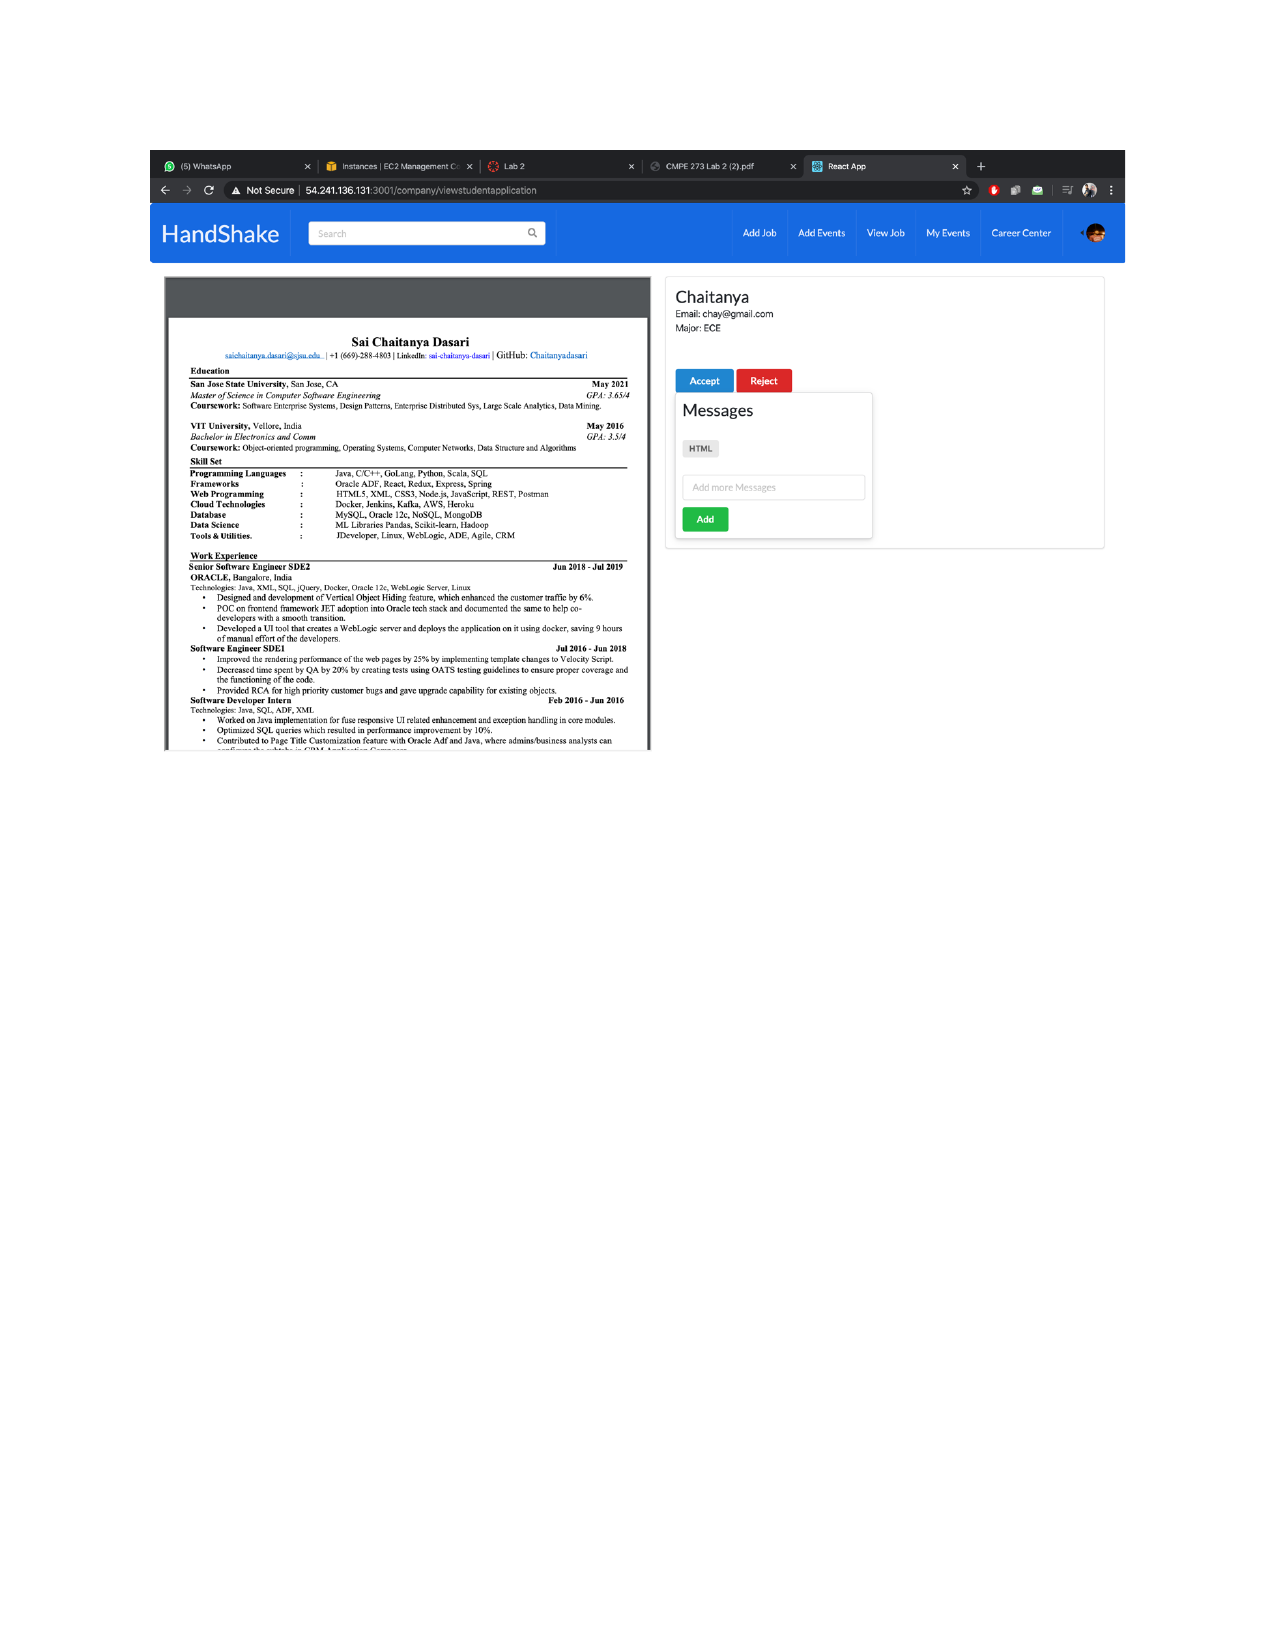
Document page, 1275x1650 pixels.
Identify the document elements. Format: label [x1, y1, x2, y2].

picture [150, 150, 1125, 760]
